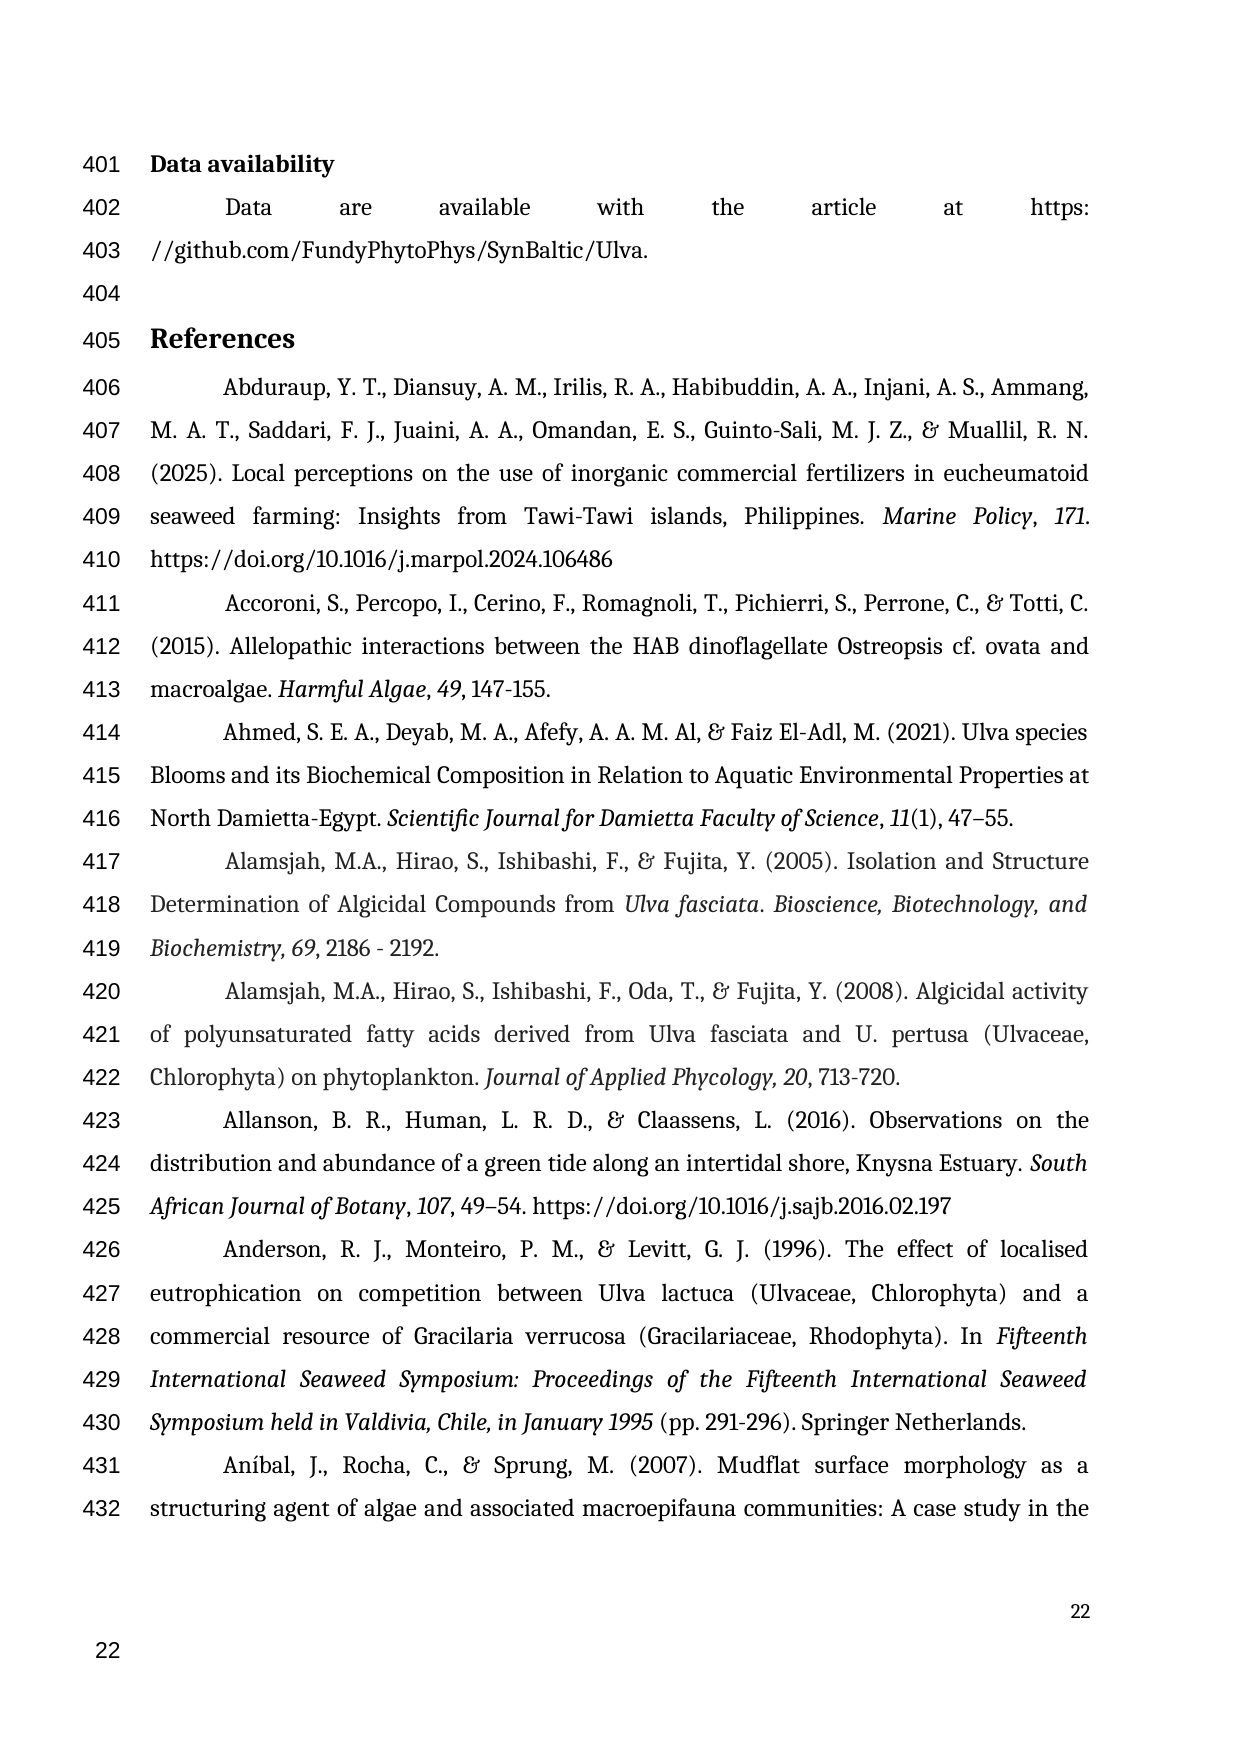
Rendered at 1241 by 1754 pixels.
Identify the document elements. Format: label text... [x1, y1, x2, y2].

text Alamsjah, M.A., Hirao, S., Ishibashi, F., & Fujita, Y. (2005). Isolation and Structure Determination of Algicidal Compounds from Ulva fasciata. Bioscience, Biotechnology, and Biochemistry, 69, 2186 - 2192. [150, 847, 1090, 962]
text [150, 1451, 1090, 1523]
text Alamsjah, M.A., Hirao, S., Ishibashi, F., Oda, T., & Fujita, Y. (2008). Algicidal activity of polyunsaturated fatty acids derived from Ulva fasciata and U. pertusa (Ulvaceae, Chlorophyta) on phytoplankton. Journal of Applied Phycology, 20, 713-720. [150, 977, 1090, 1092]
text References [150, 322, 1090, 356]
text Accoroni, S., Percopo, I., Cerino, F., Romagnoli, T., Pichierri, S., Perrone, C., & Totti, C. (2015). Allelopathic interactions between the HAB dinoflagellate Ostreopsis cf. ovata and macroalgae. Harmful Algae, 49, 147-155. [150, 588, 1090, 703]
text Abduraup, Y. T., Diansuy, A. M., Irilis, R. A., Habibuddin, A. A., Injani, A. S., Ammang, M. A. T., Saddari, F. J., Juaini, A. A., Omandan, E. S., Guinto-Sali, M. J. Z., & Muallil, R. N. (2025). Local perceptions on the use of inorganic commercial fertilizers in eucheumatoid seaweed farming: Insights from Tawi-Tawi islands, Philippines. Marine Policy, 171. https://doi.org/10.1016/j.marpol.2024.106486 [150, 373, 1090, 574]
text Allanson, B. R., Human, L. R. D., & Claassens, L. (2016). Observations on the distribution and abundance of a green tide along an intertidal shore, Knysna Estuary. South African Journal of Botany, 107, 49–54. https://doi.org/10.1016/j.sajb.2016.02.197 [150, 1106, 1090, 1221]
text Data availability [150, 150, 1090, 179]
text Anderson, R. J., Monteiro, P. M., & Levitt, G. J. (1996). The effect of localised eutrophication on competition between Ulva lactuca (Ulvaceae, Chlorophyta) and a commercial resource of Gracilaria verrucosa (Gracilariaceae, Rhodophyta). In Fifteenth International Seaweed Symposium: Proceedings of the Fifteenth International Seaweed Symposium held in Valdivia, Chile, in January 1995 (pp. 291-296). Springer Netherlands. [150, 1235, 1090, 1437]
text Ahmed, S. E. A., Deyab, M. A., Afefy, A. A. M. Al, & Faiz El-Adl, M. (2021). Ulva species Blooms and its Biochemical Composition in Relation to Aquatic Environmental Properties at North Damietta-Egypt. Scientific Journal for Damietta Faculty of Science, 11(1), 47–55. [150, 718, 1090, 833]
text Data are available with the article at https: //github.com/FundyPhytoPhys/SynBaltic/Ulva. [150, 193, 1090, 265]
